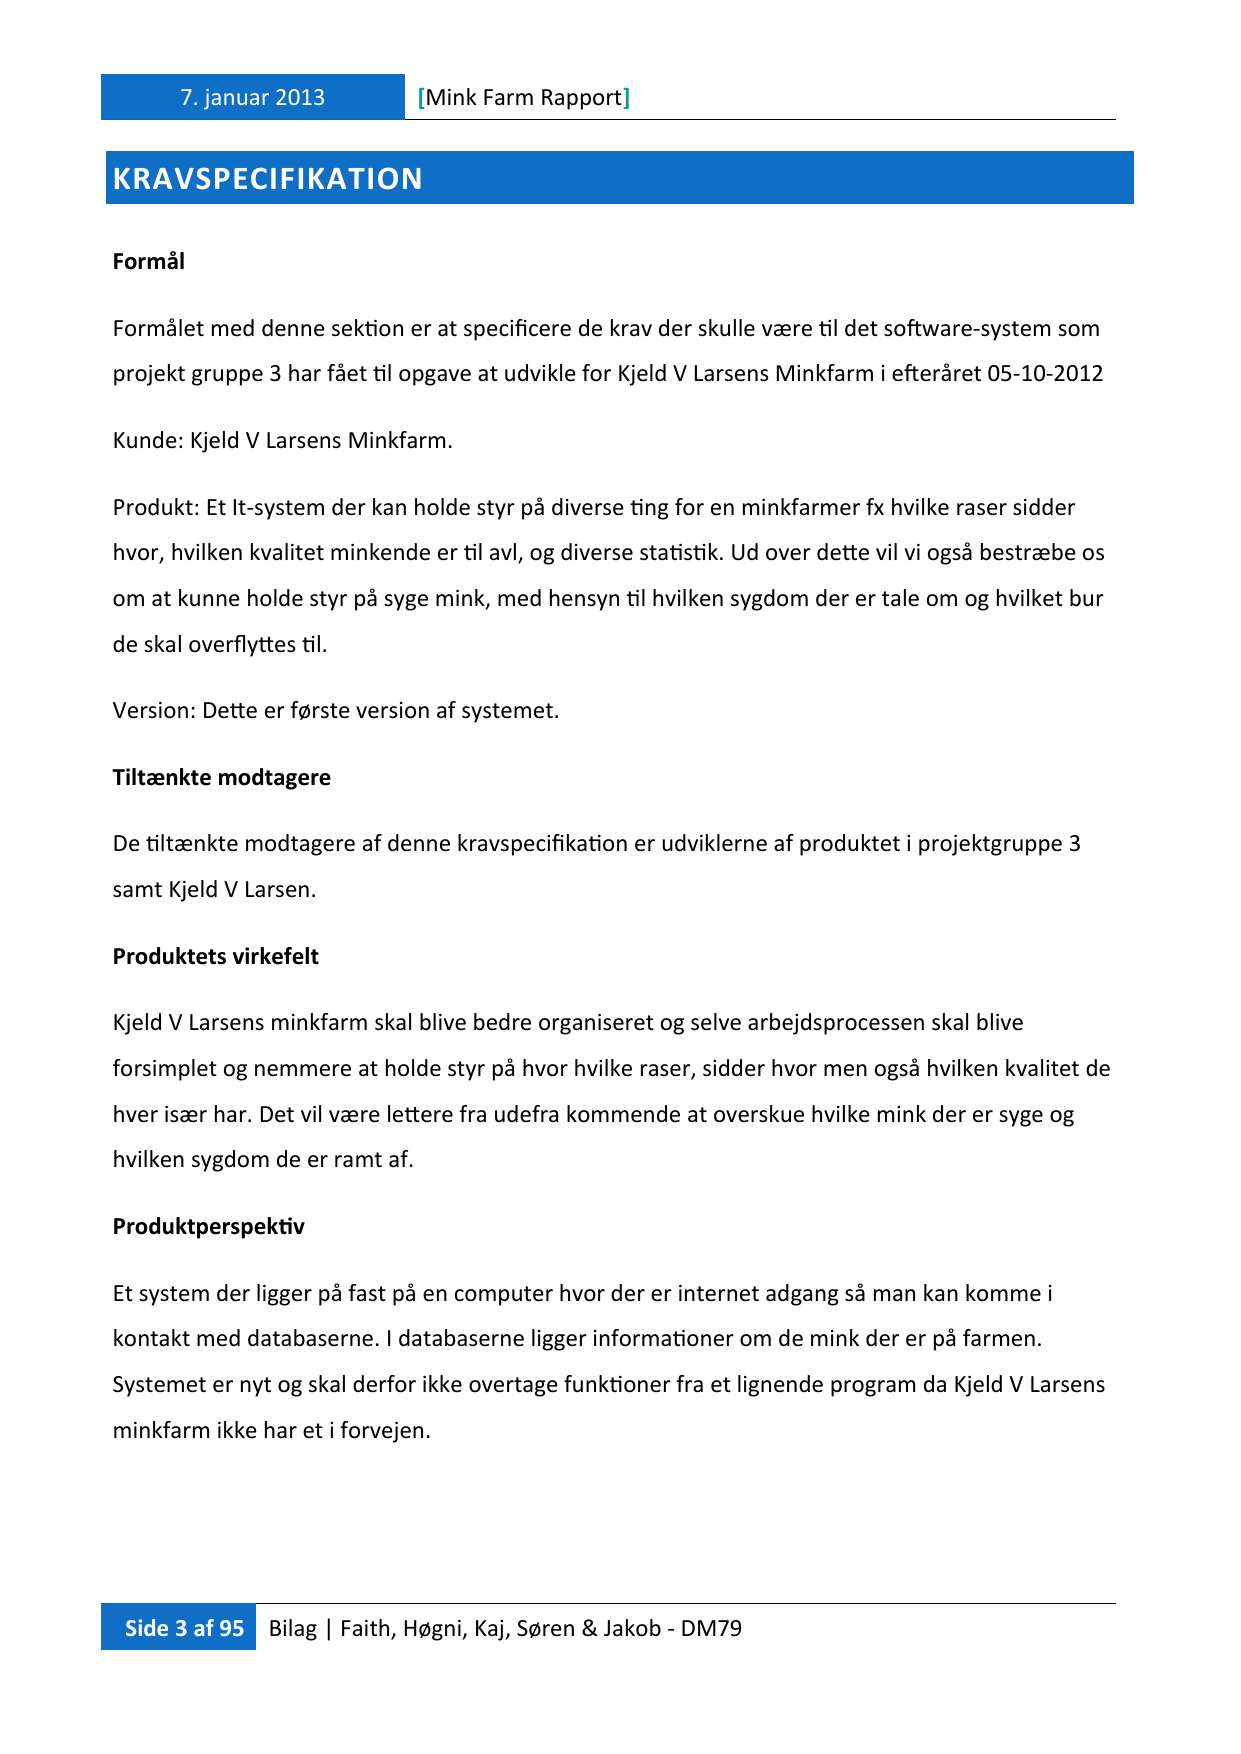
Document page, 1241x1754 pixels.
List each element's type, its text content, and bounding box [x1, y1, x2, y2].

subtitle Kravspecifikation [113, 157, 1128, 198]
text Tiltænkte modtagere [112, 761, 1128, 791]
text Produkt: Et It-system der kan holde styr på diverse ting for en minkfarmer fx hvilke raser sidder hvor, hvilken kvalitet minkende er til avl, og diverse statistik. Ud over dette vil vi også bestræbe os om at kunne holde styr på syge mink, med hensyn til hvilken sygdom der er tale om og hvilket bur de skal overflyttes til. [112, 491, 1128, 658]
text Produktperspektiv [112, 1210, 1128, 1241]
text Produktets virkefelt [112, 940, 1128, 970]
text Kjeld V Larsens minkfarm skal blive bedre organiseret og selve arbejdsprocessen skal blive forsimplet og nemmere at holde styr på hvor hvilke raser, sidder hvor men også hvilken kvalitet de hver især har. Det vil være lettere fra udefra kommende at overskue hvilke mink der er syge og hvilken sygdom de er ramt af. [112, 1006, 1128, 1174]
text Kunde: Kjeld V Larsens Minkfarm. [112, 424, 1128, 454]
text Formålet med denne sektion er at specificere de krav der skulle være til det software-system som projekt gruppe 3 har fået til opgave at udvikle for Kjeld V Larsens Minkfarm i efteråret 05-10-2012 [112, 312, 1128, 388]
text Et system der ligger på fast på en computer hvor der er internet adgang så man kan komme i kontakt med databaserne. I databaserne ligger informationer om de mink der er på farmen. Systemet er nyt og skal derfor ikke overtage funktioner fra et lignende program da Kjeld V Larsens minkfarm ikke har et i forvejen. [112, 1277, 1128, 1444]
text Formål [112, 245, 1128, 276]
text De tiltænkte modtagere af denne kravspecifikation er udviklerne af produktet i projektgruppe 3 samt Kjeld V Larsen. [112, 827, 1128, 904]
text Version: Dette er første version af systemet. [112, 694, 1128, 725]
